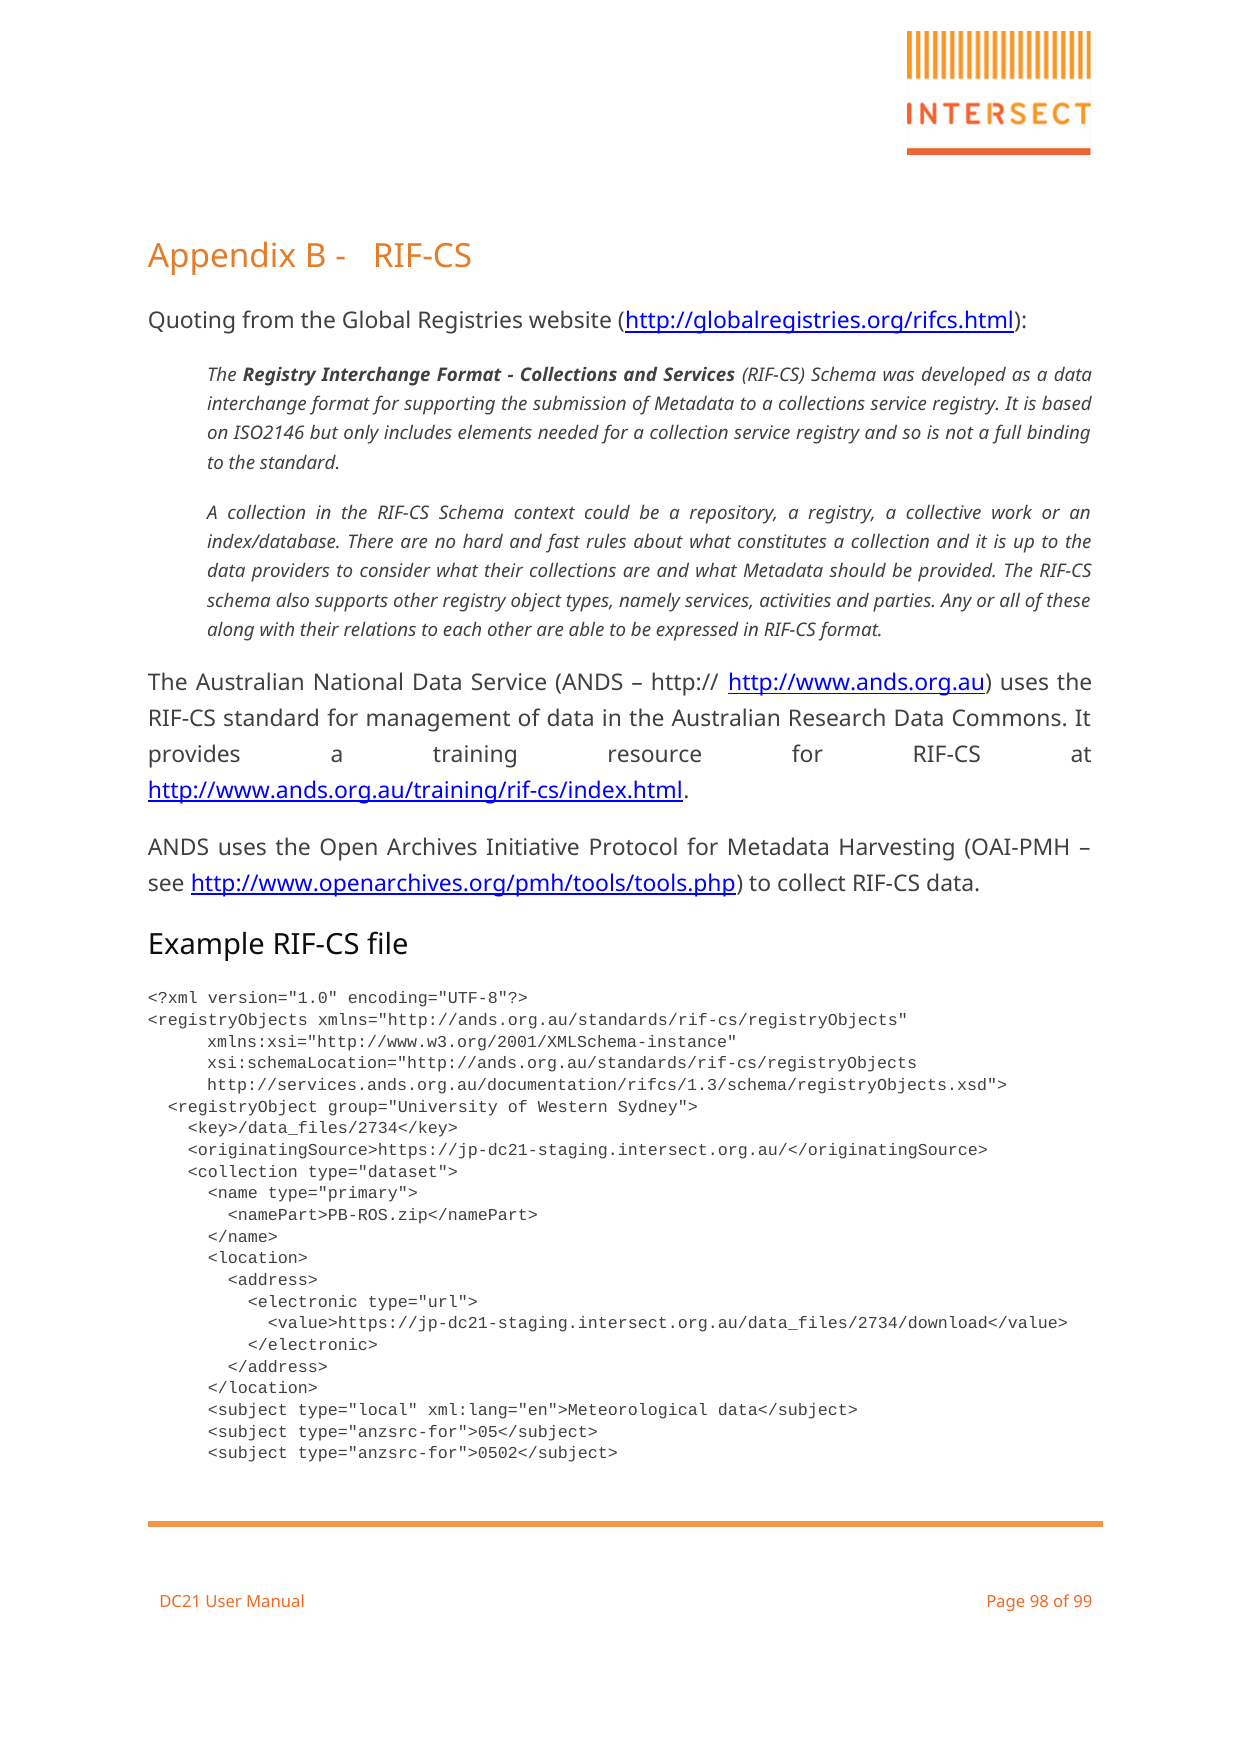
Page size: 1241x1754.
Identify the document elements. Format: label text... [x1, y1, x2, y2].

text <subject type="local" xml:lang="en">Meteorological data</subject> [148, 1402, 1092, 1421]
text A collection in the RIF-CS Schema context could be a repository, a registry, a collective work or an index/database. There are no hard and fast rules about what constitutes a collection and it is up to the data providers to consider what their collections are and what Metadata should be provided. The RIF-CS schema also supports other registry object types, namely services, activities and parties. Any or all of these along with their relations to each other are able to be expressed in RIF-CS format. [207, 499, 1092, 642]
subtitle Example RIF-CS file [148, 923, 1092, 963]
text </location> [148, 1380, 1092, 1399]
text <subject type="anzsrc-for">0502</subject> [148, 1445, 1092, 1464]
text <address> [148, 1272, 1092, 1291]
text Quoting from the Global Registries website (http://globalregistries.org/rifcs.html): [148, 304, 1092, 336]
text <?xml version="1.0" encoding="UTF-8"?> [148, 990, 1092, 1009]
text The Registry Interchange Format - Collections and Services (RIF-CS) Schema was developed as a data interchange format for supporting the submission of Metadata to a collections service registry. It is based on ISO2146 but only includes elements needed for a collection service registry and so is not a full binding to the standard. [207, 361, 1092, 474]
text <registryObject group="University of Western Sydney"> [148, 1098, 1092, 1117]
text </address> [148, 1358, 1092, 1377]
text RIF-CS [148, 231, 1092, 277]
text <name type="primary"> [148, 1185, 1092, 1204]
text <key>/data_files/2734</key> [148, 1120, 1092, 1139]
text <value>https://jp-dc21-staging.intersect.org.au/data_files/2734/download</value> [148, 1315, 1092, 1334]
text ANDS uses the Open Archives Initiative Protocol for Metadata Harvesting (OAI-PMH – see http://www.openarchives.org/pmh/tools/tools.php) to collect RIF-CS data. [148, 831, 1092, 898]
text </electronic> [148, 1337, 1092, 1356]
text <electronic type="url"> [148, 1293, 1092, 1312]
text </name> [148, 1228, 1092, 1247]
text The Australian National Data Service (ANDS – http:// http://www.ands.org.au) uses the RIF-CS standard for management of data in the Australian Research Data Commons. It provides a training resource for RIF-CS at http://www.ands.org.au/training/rif-cs/index.html. [148, 666, 1092, 805]
text <location> [148, 1250, 1092, 1269]
text <collection type="dataset"> [148, 1163, 1092, 1182]
text <subject type="anzsrc-for">05</subject> [148, 1423, 1092, 1442]
picture [905, 29, 1093, 157]
text <originatingSource>https://jp-dc21-staging.intersect.org.au/</originatingSource> [148, 1142, 1092, 1161]
text <registryObjects xmlns="http://ands.org.au/standards/rif-cs/registryObjects" xmlns:xsi="http://www.w3.org/2001/XMLSchema-instance" xsi:schemaLocation="http://ands.org.au/standards/rif-cs/registryObjects http://services.ands.org.au/documentation/rifcs/1.3/schema/registryObjects.xsd"> [148, 1012, 1092, 1096]
text <namePart>PB-ROS.zip</namePart> [148, 1207, 1092, 1226]
